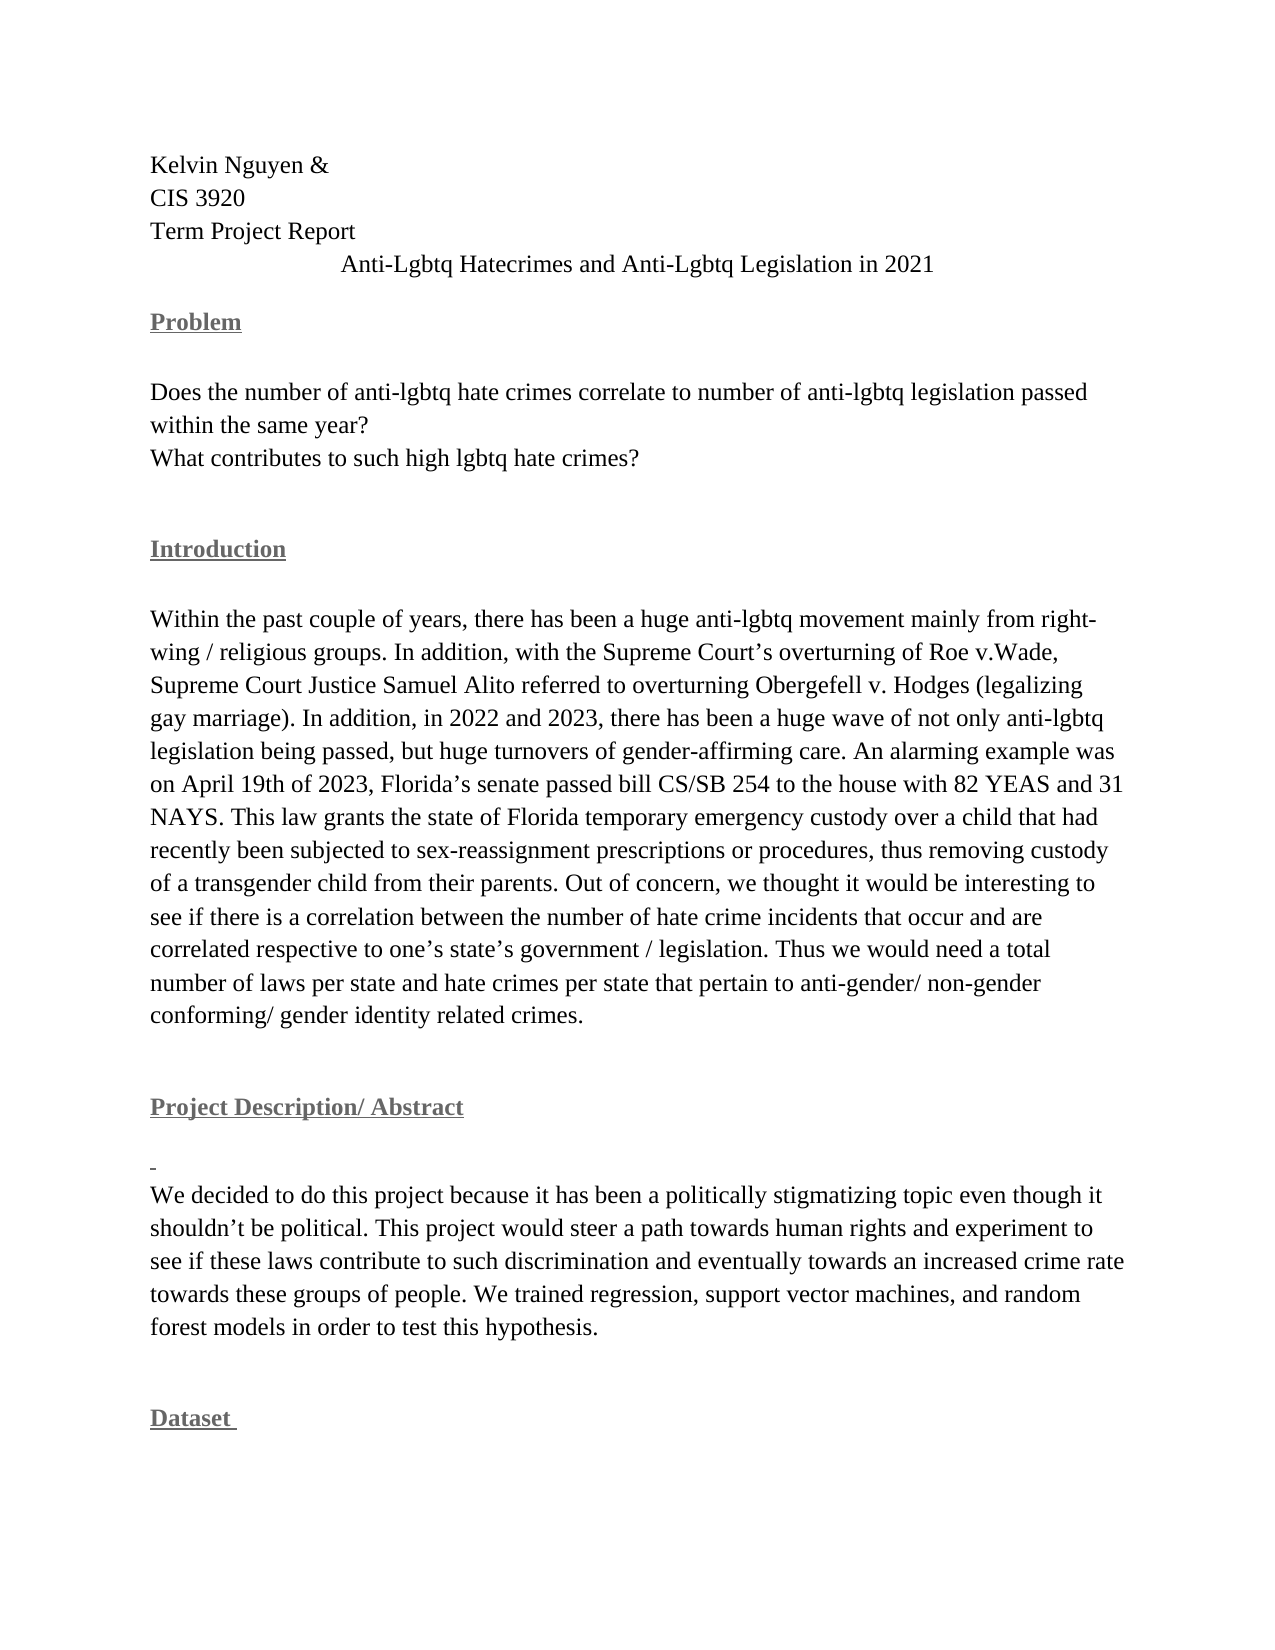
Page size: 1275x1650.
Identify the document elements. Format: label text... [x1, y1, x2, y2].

subtitle Introduction [150, 534, 1125, 563]
text CIS 3920 [150, 183, 1125, 212]
subtitle Dataset [150, 1403, 1125, 1432]
text We decided to do this project because it has been a politically stigmatizing topic even though it shouldn’t be political. This project would steer a path towards human rights and experiment to see if these laws contribute to such discrimination and eventually towards an increased crime rate towards these groups of people. We trained regression, support vector machines, and random forest models in order to test this hypothesis. [150, 1180, 1125, 1341]
text Term Project Report [150, 216, 1125, 245]
text What contributes to such high lgbtq hate crimes? [150, 443, 1125, 472]
subtitle Project Description/ Abstract [150, 1092, 1125, 1120]
text Within the past couple of years, there has been a huge anti-lgbtq movement mainly from right-wing / religious groups. In addition, with the Supreme Court’s overturning of Roe v.Wade, Supreme Court Justice Samuel Alito referred to overturning Obergefell v. Hodges (legalizing gay marriage). In addition, in 2022 and 2023, there has been a huge wave of not only anti-lgbtq legislation being passed, but huge turnovers of gender-affirming care. An alarming example was on April 19th of 2023, Florida’s senate passed bill CS/SB 254 to the house with 82 YEAS and 31 NAYS. This law grants the state of Florida temporary emergency custody over a child that had recently been subjected to sex-reassignment prescriptions or procedures, thus removing custody of a transgender child from their parents. Out of concern, we thought it would be interesting to see if there is a correlation between the number of hate crime incidents that occur and are correlated respective to one’s state’s government / legislation. Thus we would need a total number of laws per state and hate crimes per state that pertain to anti-gender/ non-gender conforming/ gender identity related crimes. [150, 604, 1125, 1029]
text Does the number of anti-lgbtq hate crimes correlate to number of anti-lgbtq legislation passed within the same year? [150, 377, 1125, 439]
text Kelvin Nguyen & [150, 150, 1125, 179]
subtitle Problem [150, 307, 1125, 336]
text Anti-Lgbtq Hatecrimes and Anti-Lgbtq Legislation in 2021 [150, 249, 1125, 278]
